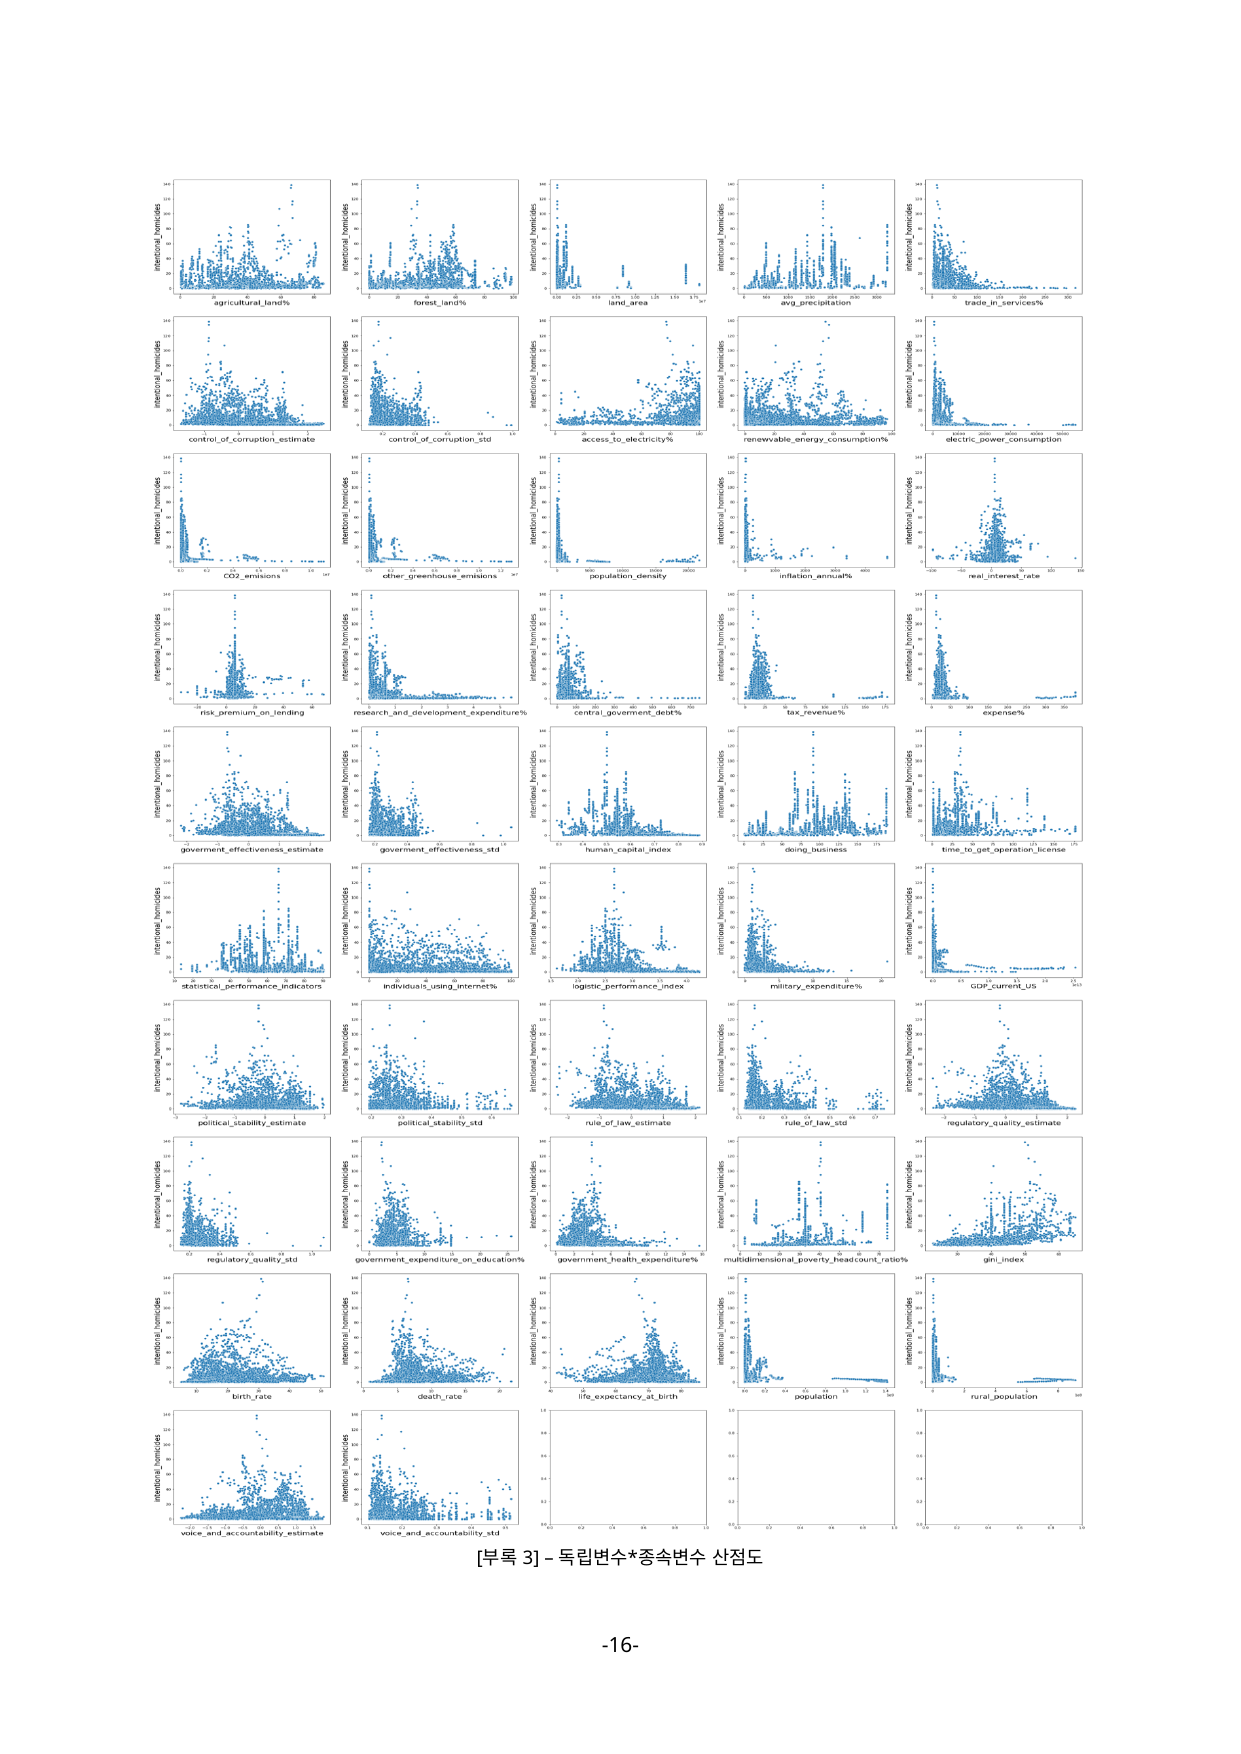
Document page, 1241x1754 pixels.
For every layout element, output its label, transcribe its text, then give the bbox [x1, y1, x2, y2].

text [부록 3] – 독립변수*종속변수 산점도 [150, 1543, 1090, 1570]
picture [150, 177, 1088, 1539]
